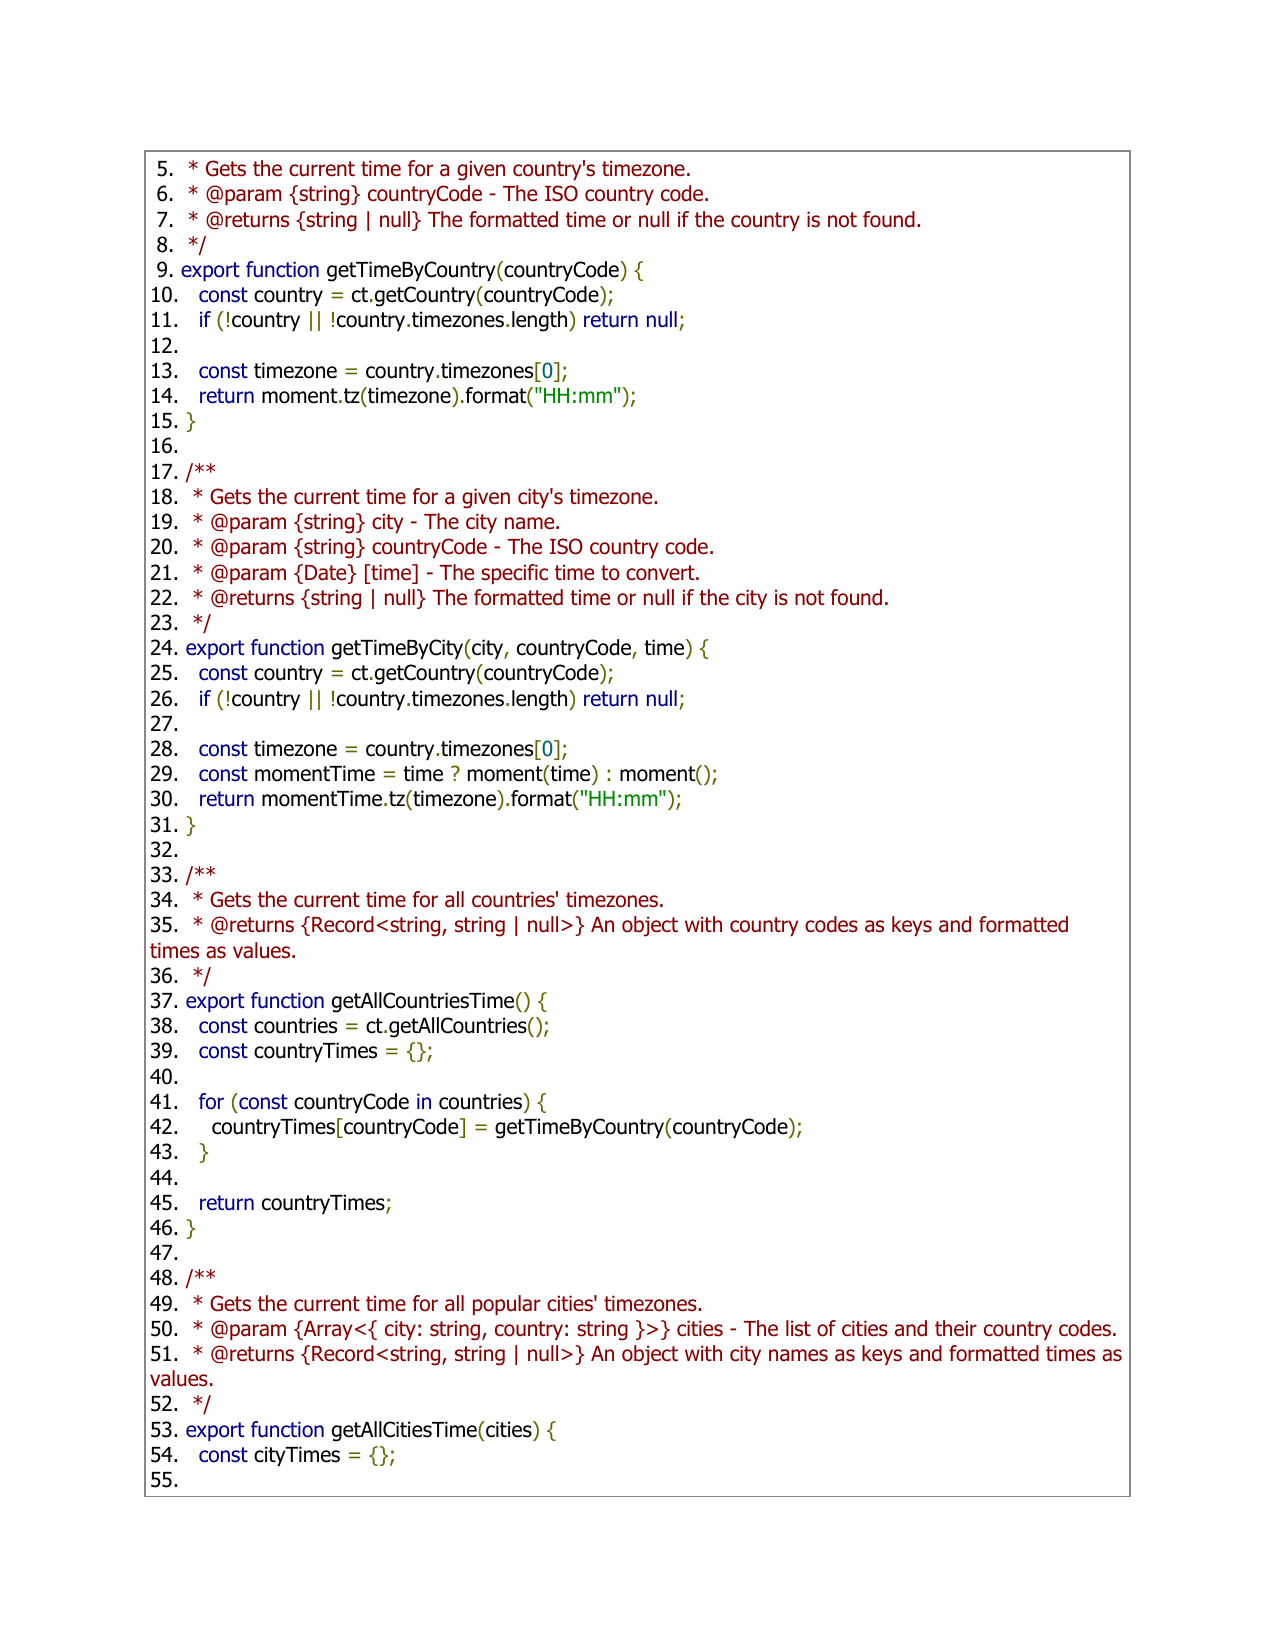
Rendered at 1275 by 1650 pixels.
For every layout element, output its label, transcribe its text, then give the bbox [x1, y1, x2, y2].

text 38. const countries = ct.getAllCountries(); [150, 1013, 1125, 1038]
text 51. * @returns {Record<string, string | null>} An object with city names as keys and formatted times as values. [150, 1341, 1125, 1391]
text 18. * Gets the current time for a given city's timezone. [150, 483, 1125, 509]
text 34. * Gets the current time for all countries' timezones. [150, 887, 1125, 912]
text 37. export function getAllCountriesTime() { [150, 988, 1125, 1013]
text 48. /** [150, 1265, 1125, 1290]
text 55. [146, 1461, 1129, 1496]
text 50. * @param {Array<{ city: string, country: string }>} cities - The list of cities and their country codes. [150, 1315, 1125, 1341]
text 14. return moment.tz(timezone).format("HH:mm"); [150, 383, 1125, 408]
text 19. * @param {string} city - The city name. [150, 509, 1125, 534]
text 33. /** [150, 862, 1125, 887]
text 47. [150, 1240, 1125, 1265]
text 41. for (const countryCode in countries) { [150, 1088, 1125, 1114]
text 40. [150, 1063, 1125, 1088]
text 52. */ [150, 1391, 1125, 1416]
text 7. * @returns {string | null} The formatted time or null if the country is not found. [150, 206, 1125, 231]
text 25. const country = ct.getCountry(countryCode); [150, 660, 1125, 685]
text 39. const countryTimes = {}; [150, 1038, 1125, 1063]
text 16. [150, 433, 1125, 458]
text 45. return countryTimes; [150, 1189, 1125, 1214]
text 6. * @param {string} countryCode - The ISO country code. [150, 181, 1125, 206]
text 21. * @param {Date} [time] - The specific time to convert. [150, 559, 1125, 584]
text 46. } [150, 1214, 1125, 1240]
text 11. if (!country || !country.timezones.length) return null; [150, 307, 1125, 332]
text 5. * Gets the current time for a given country's timezone. [146, 152, 1129, 181]
text 28. const timezone = country.timezones[0]; [150, 736, 1125, 761]
text 42. countryTimes[countryCode] = getTimeByCountry(countryCode); [150, 1114, 1125, 1139]
text 53. export function getAllCitiesTime(cities) { [150, 1416, 1125, 1441]
text 20. * @param {string} countryCode - The ISO country code. [150, 534, 1125, 559]
text 27. [150, 710, 1125, 736]
text 15. } [150, 408, 1125, 433]
text 10. const country = ct.getCountry(countryCode); [150, 282, 1125, 307]
text 32. [150, 836, 1125, 862]
text 22. * @returns {string | null} The formatted time or null if the city is not found. [150, 584, 1125, 609]
text 43. } [150, 1139, 1125, 1164]
text 36. */ [150, 962, 1125, 988]
text 9. export function getTimeByCountry(countryCode) { [150, 257, 1125, 282]
text 13. const timezone = country.timezones[0]; [150, 357, 1125, 383]
text 30. return momentTime.tz(timezone).format("HH:mm"); [150, 786, 1125, 811]
text 24. export function getTimeByCity(city, countryCode, time) { [150, 635, 1125, 660]
text 49. * Gets the current time for all popular cities' timezones. [150, 1290, 1125, 1315]
text 31. } [150, 811, 1125, 836]
text 35. * @returns {Record<string, string | null>} An object with country codes as keys and formatted times as values. [150, 912, 1125, 962]
text 17. /** [150, 458, 1125, 483]
text 29. const momentTime = time ? moment(time) : moment(); [150, 761, 1125, 786]
text 26. if (!country || !country.timezones.length) return null; [150, 685, 1125, 710]
text 8. */ [150, 231, 1125, 257]
text 12. [150, 332, 1125, 357]
text 23. */ [150, 609, 1125, 635]
text 54. const cityTimes = {}; [150, 1441, 1125, 1461]
text 44. [150, 1164, 1125, 1189]
